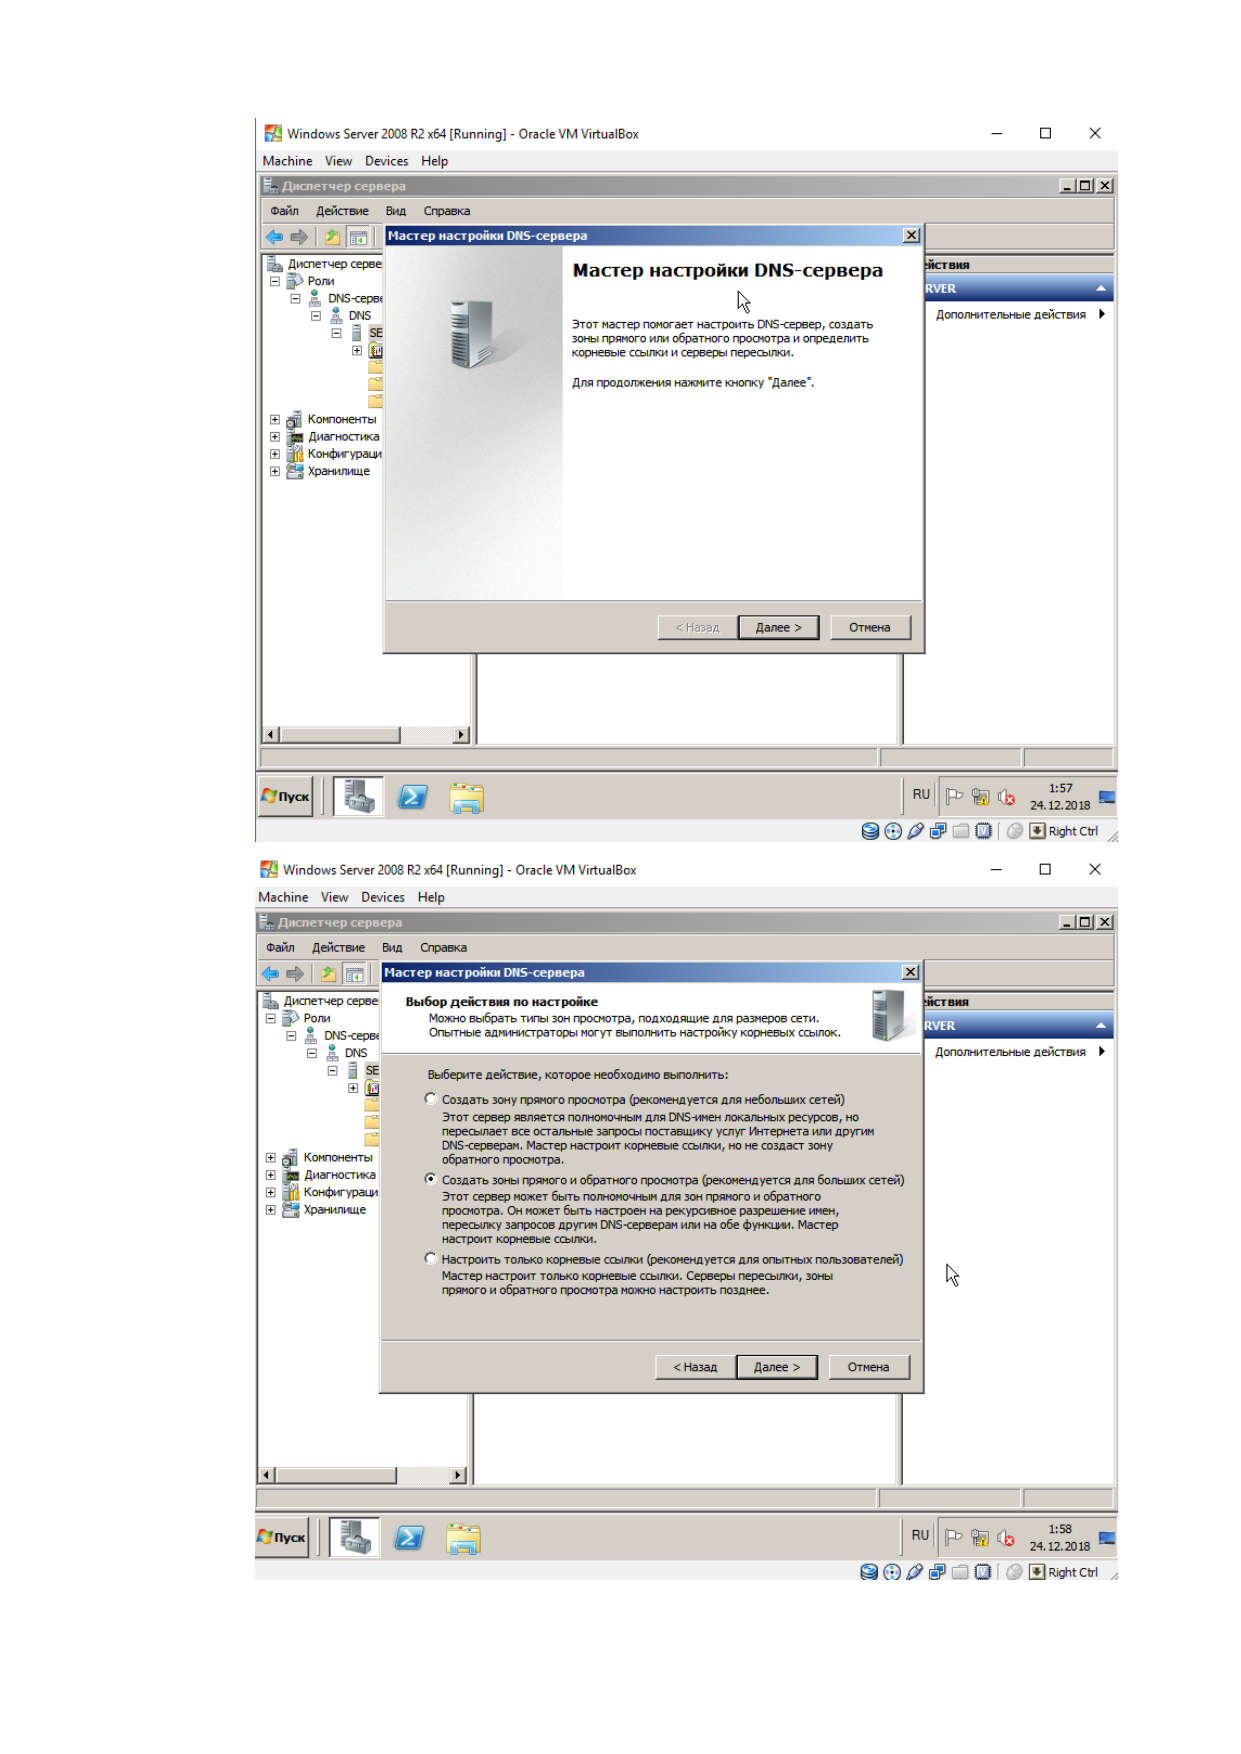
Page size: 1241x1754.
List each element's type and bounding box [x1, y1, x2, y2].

picture [255, 118, 1119, 842]
picture [255, 856, 1119, 1580]
